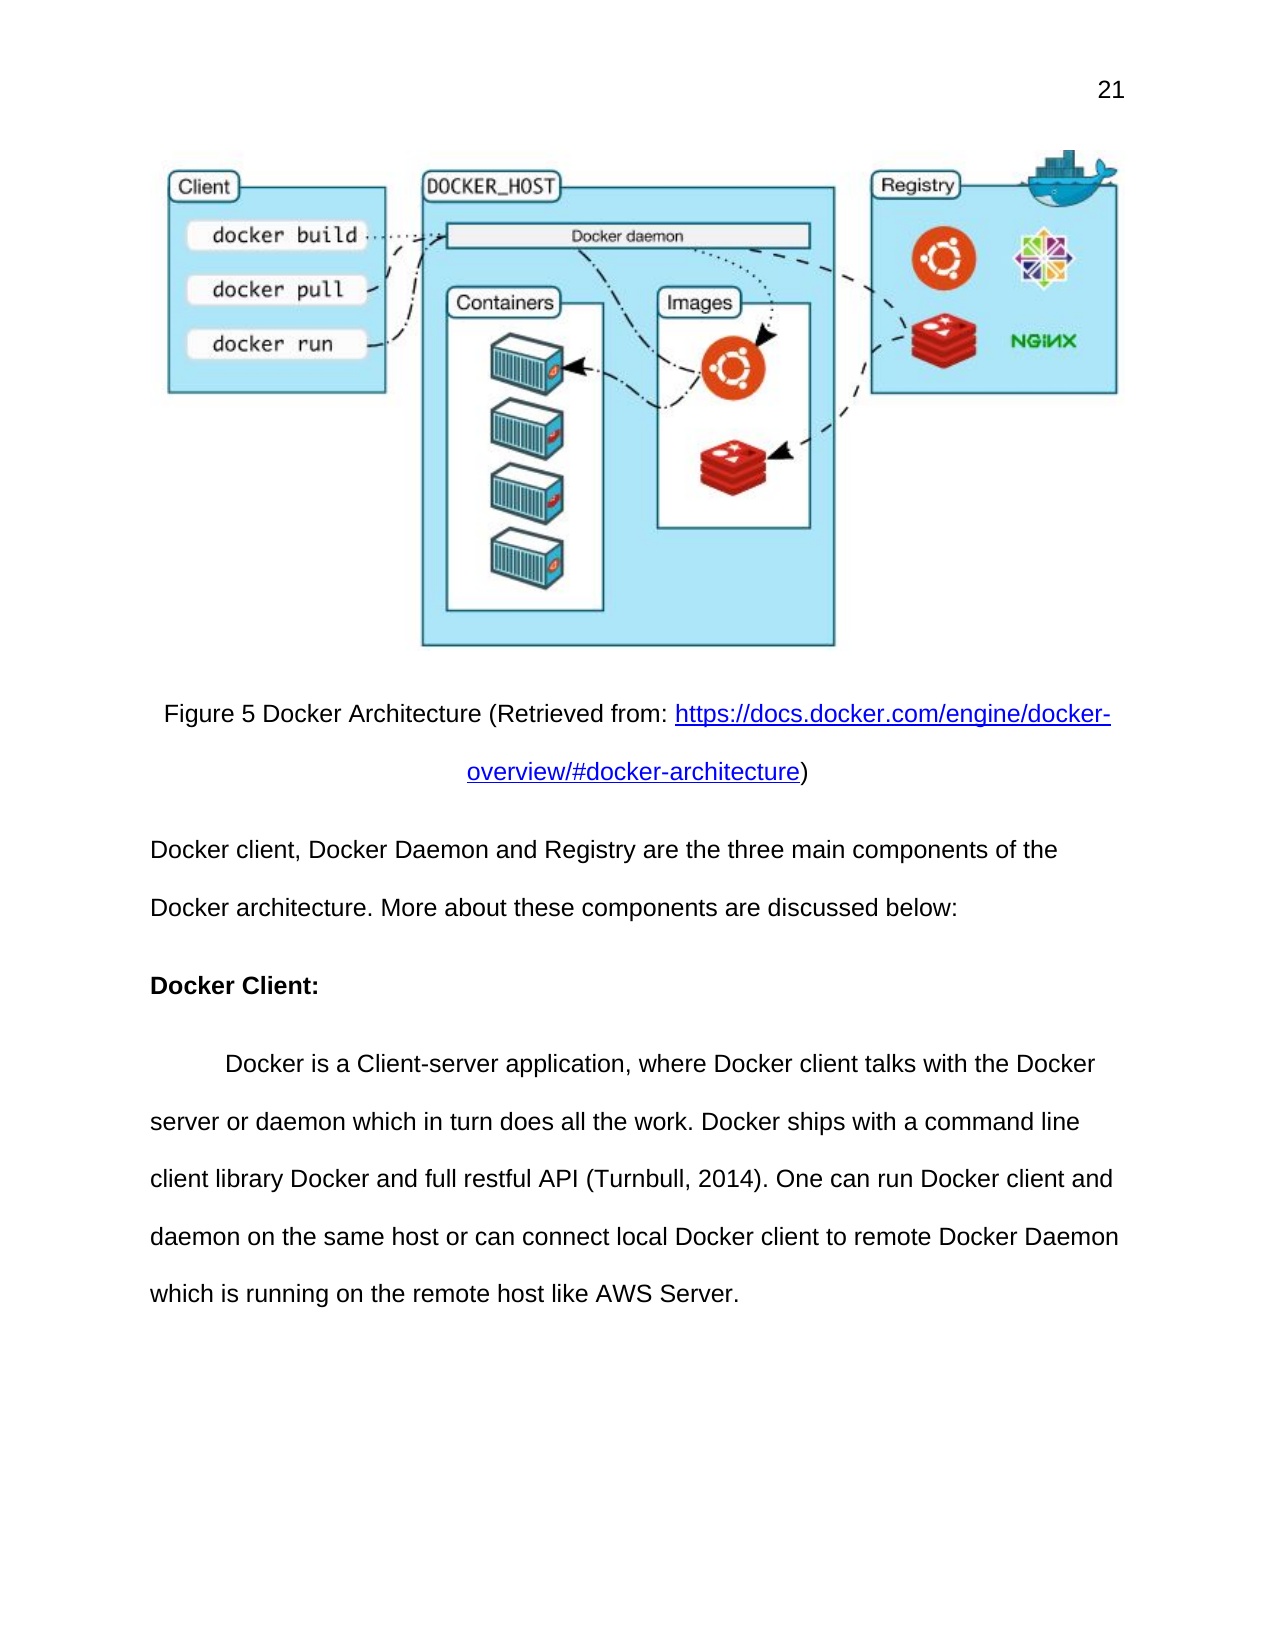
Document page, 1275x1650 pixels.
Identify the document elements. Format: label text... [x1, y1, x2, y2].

picture [150, 150, 1125, 651]
text Docker Client: [150, 971, 1125, 1000]
text Docker is a Client-server application, where Docker client talks with the Docker server or daemon which in turn does all the work. Docker ships with a command line client library Docker and full restful API (Turnbull, 2014). One can run Docker client and daemon on the same host or can connect local Docker client to remote Docker Daemon which is running on the remote host like AWS Server. [150, 1049, 1125, 1308]
text Figure 5 Docker Architecture (Retrieved from: https://docs.docker.com/engine/docker-overview/#docker-architecture) [150, 699, 1125, 786]
text Docker client, Docker Daemon and Registry are the three main components of the Docker architecture. More about these components are discussed below: [150, 835, 1125, 922]
